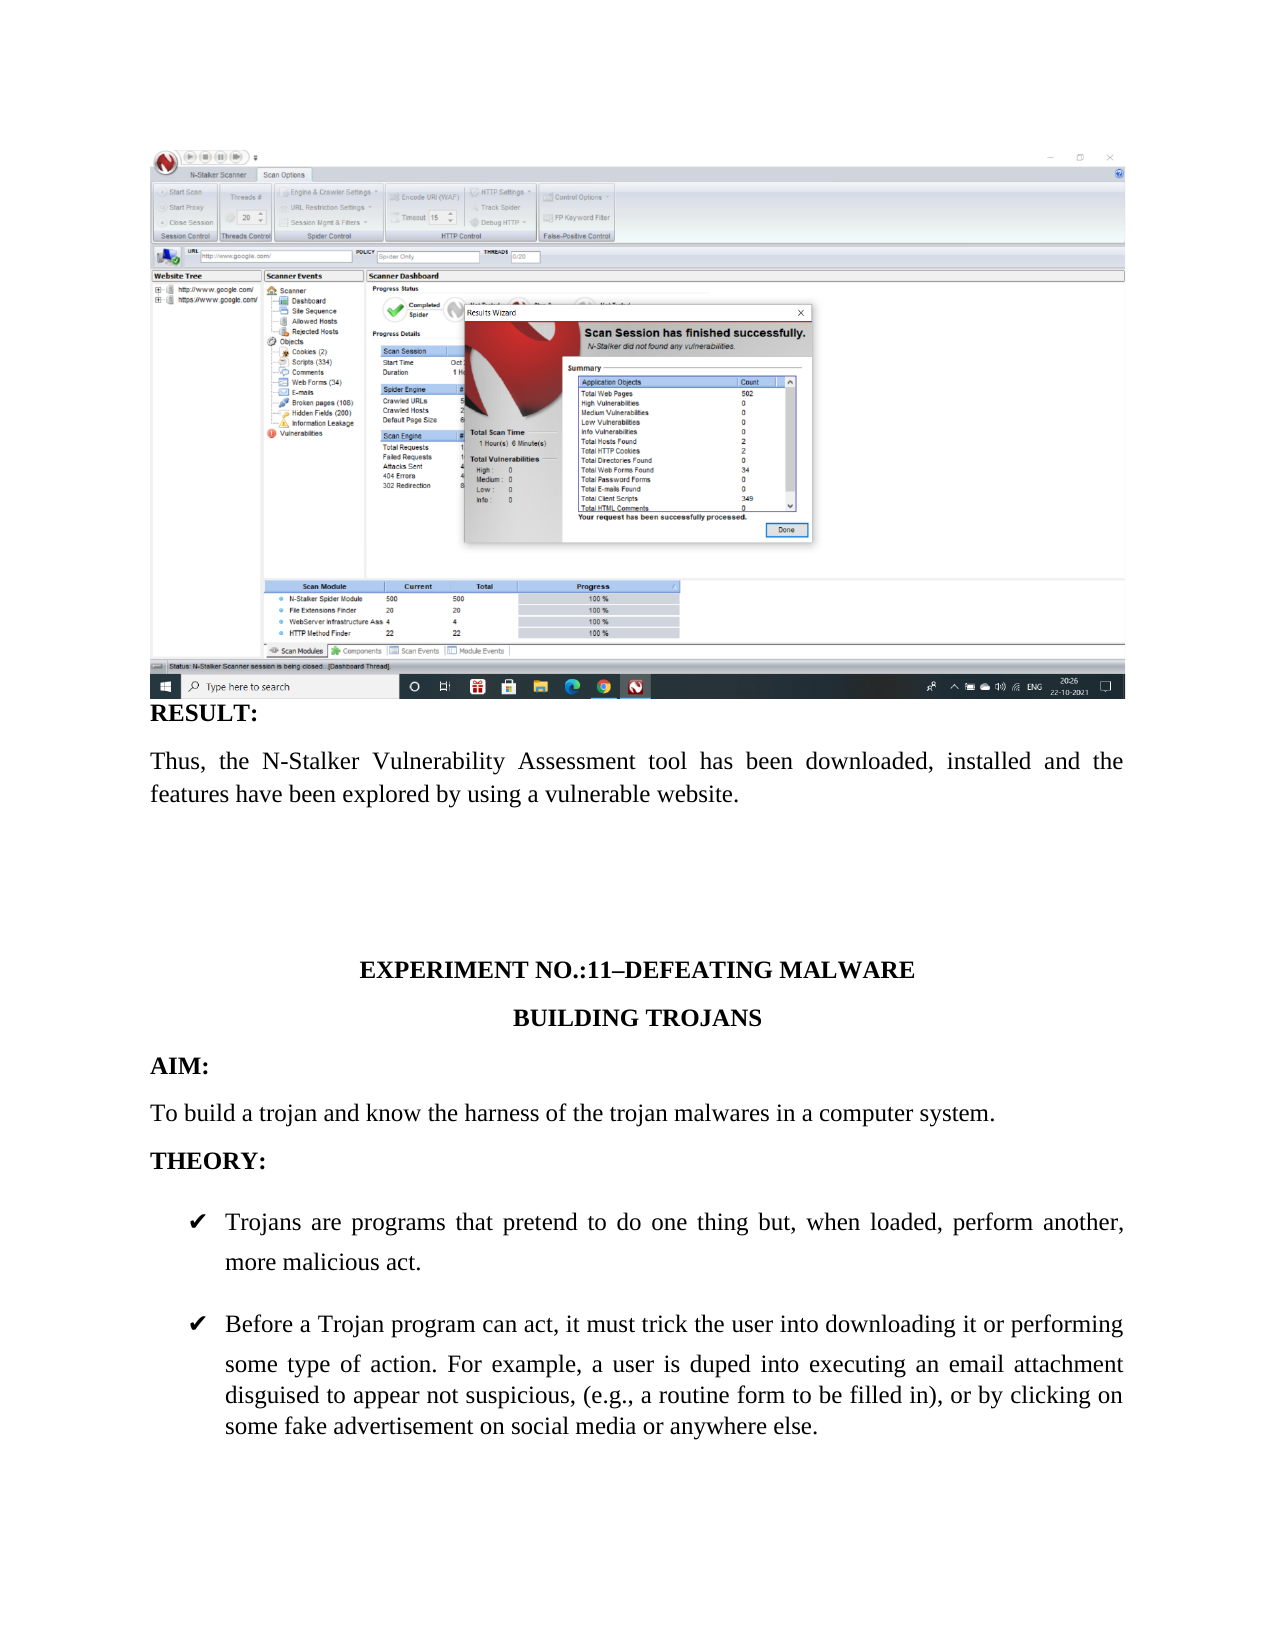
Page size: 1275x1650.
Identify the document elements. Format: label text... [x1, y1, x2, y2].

text EXPERIMENT NO.:11–DEFEATING MALWARE [150, 955, 1125, 984]
picture [150, 150, 1125, 699]
text AIM: [150, 1051, 1125, 1079]
text To build a trojan and know the harness of the trojan malwares in a computer system. [150, 1098, 1125, 1127]
text BUILDING TROJANS [150, 1003, 1125, 1032]
list Trojans are programs that pretend to do one thing but, when loaded, perform another, more malicious act. [187, 1194, 1125, 1276]
text THEORY: [150, 1146, 1125, 1175]
list Before a Trojan program can act, it must trick the user into downloading it or performing some type of action. For example, a user is duped into executing an email attachment disguised to appear not suspicious, (e.g., a routine form to be filled in), or by clicking on some fake advertisement on social media or anywhere else. [187, 1295, 1125, 1439]
text Thus, the N-Stalker Vulnerability Assessment tool has been downloaded, installed and the features have been explored by using a vulnerable website. [150, 746, 1125, 808]
text RESULT: [150, 699, 1125, 727]
